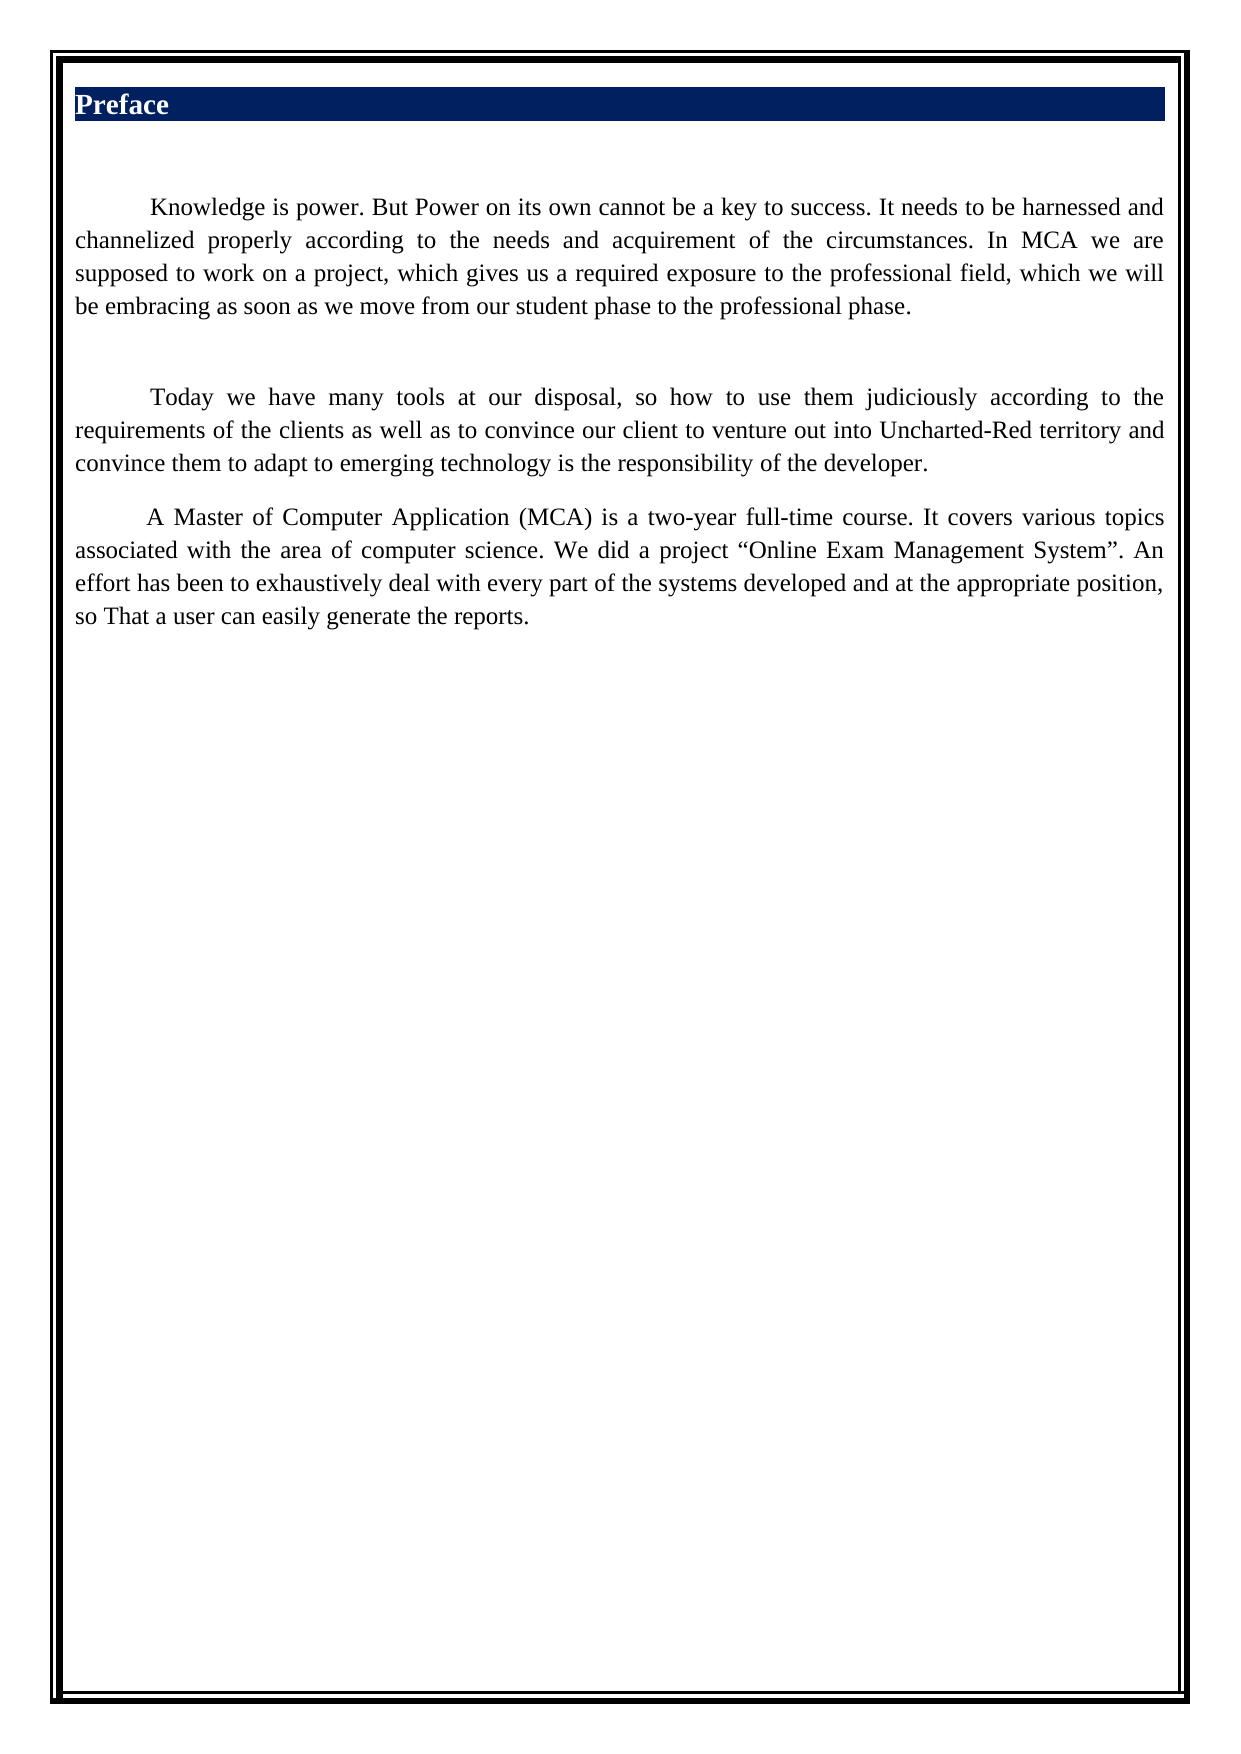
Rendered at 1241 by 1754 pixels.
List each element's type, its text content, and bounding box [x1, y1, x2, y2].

text Today we have many tools at our disposal, so how to use them judiciously according to the requirements of the clients as well as to convince our client to venture out into Uncharted-Red territory and convince them to adapt to emerging technology is the responsibility of the developer. [75, 382, 1165, 477]
text Preface [75, 87, 1165, 121]
text A Master of Computer Application (MCA) is a two-year full-time course. It covers various topics associated with the area of computer science. We did a project “Online Exam Management System”. An effort has been to exhaustively deal with every part of the systems developed and at the appropriate position, so That a user can easily generate the reports. [75, 502, 1165, 630]
text Knowledge is power. But Power on its own cannot be a key to success. It needs to be harnessed and channelized properly according to the needs and acquirement of the circumstances. In MCA we are supposed to work on a project, which gives us a required exposure to the professional field, which we will be embracing as soon as we move from our student phase to the professional phase. [75, 192, 1165, 320]
